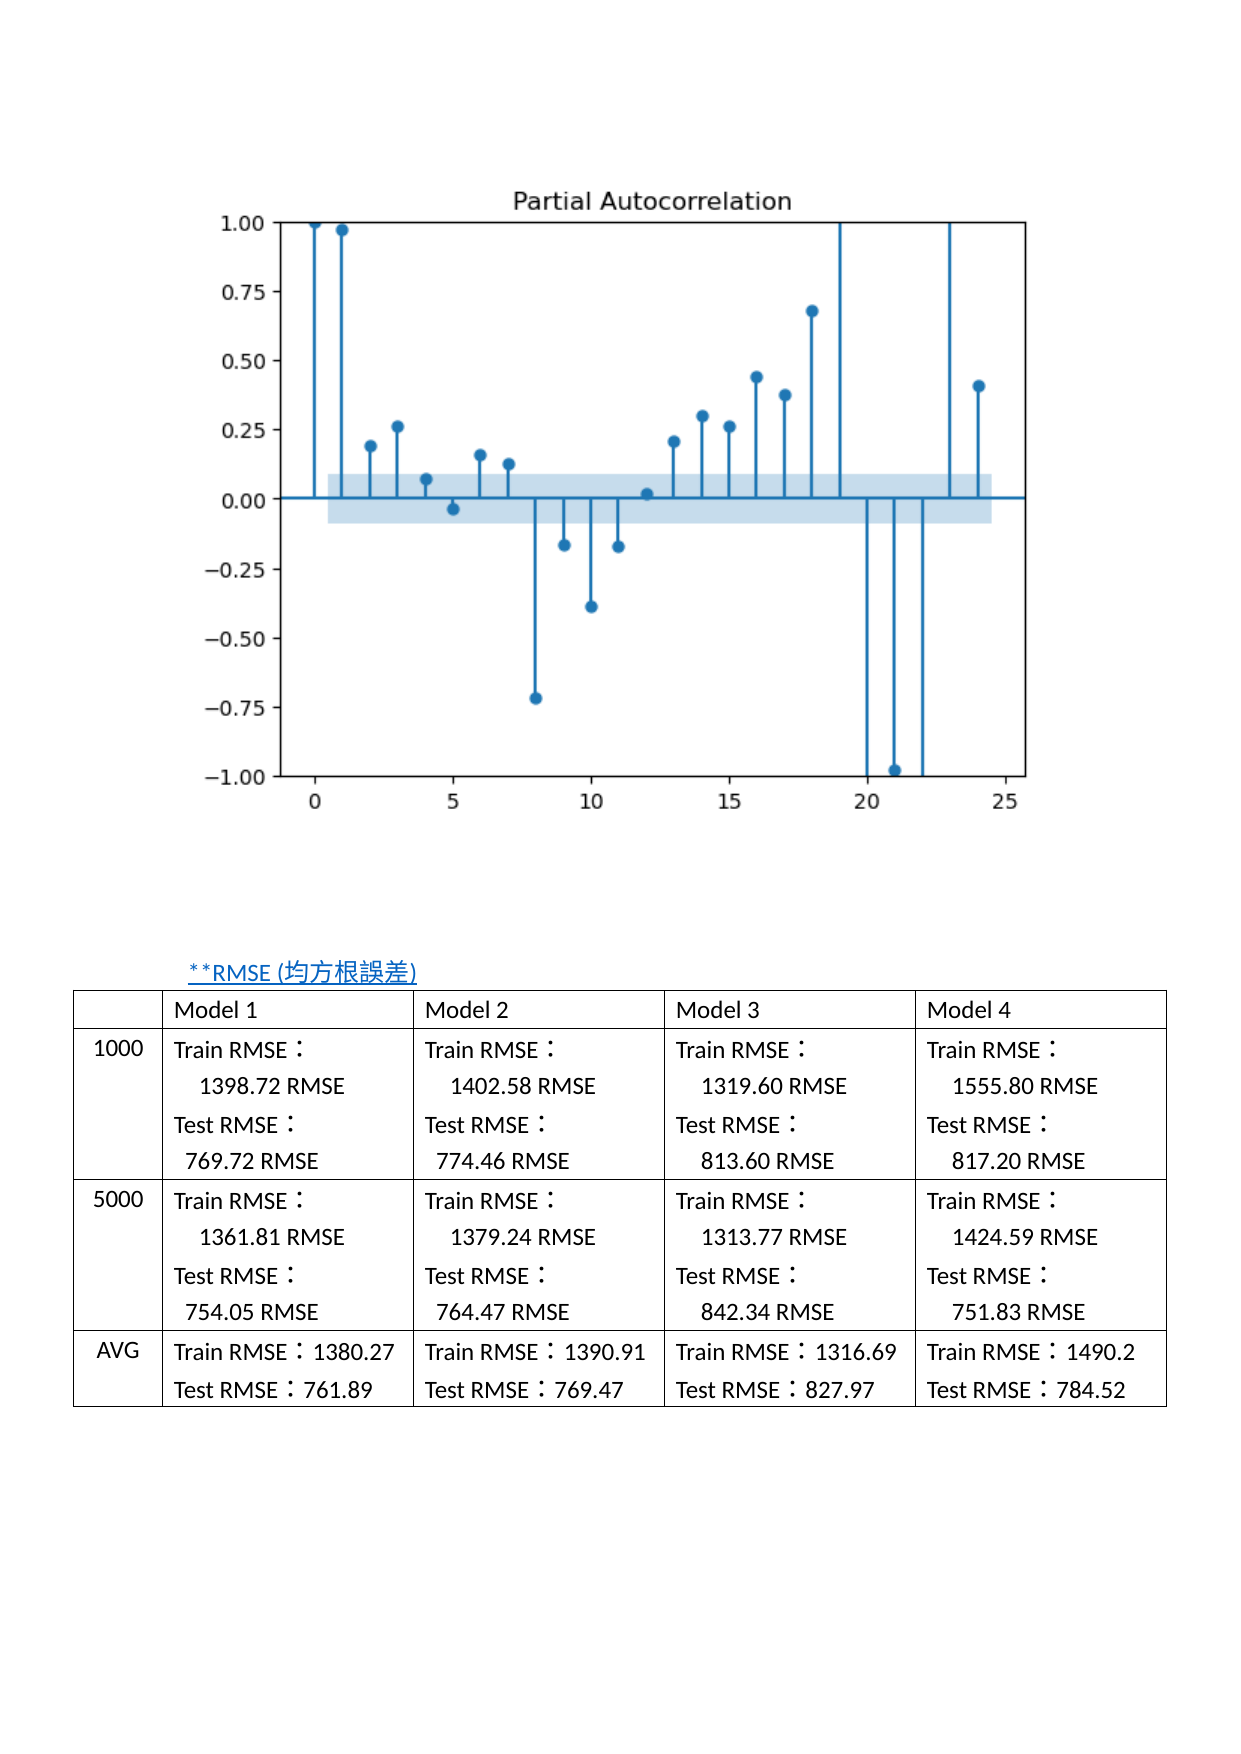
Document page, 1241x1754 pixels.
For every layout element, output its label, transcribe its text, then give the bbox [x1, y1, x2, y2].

table_cell Train RMSE： 1398.72 RMSE Test RMSE： 769.72 RMSE [163, 1029, 413, 1179]
table_cell Train RMSE：1380.27 Test RMSE：761.89 [163, 1331, 413, 1406]
picture [187, 177, 1040, 827]
table_header [74, 991, 162, 1028]
table_cell Train RMSE： 1313.77 RMSE Test RMSE： 842.34 RMSE [665, 1180, 915, 1330]
table_cell Train RMSE： 1402.58 RMSE Test RMSE： 774.46 RMSE [414, 1029, 664, 1179]
text **RMSE (均方根誤差) [187, 952, 1053, 989]
table_header Model 4 [916, 991, 1166, 1028]
table_cell Train RMSE： 1361.81 RMSE Test RMSE： 754.05 RMSE [163, 1180, 413, 1330]
table_cell Train RMSE： 1379.24 RMSE Test RMSE： 764.47 RMSE [414, 1180, 664, 1330]
table_cell Train RMSE：1490.2 Test RMSE：784.52 [916, 1331, 1166, 1406]
table_cell Train RMSE： 1319.60 RMSE Test RMSE： 813.60 RMSE [665, 1029, 915, 1179]
table_cell Train RMSE：1316.69 Test RMSE：827.97 [665, 1331, 915, 1406]
table_cell 5000 [74, 1180, 162, 1330]
table_cell Train RMSE： 1555.80 RMSE Test RMSE： 817.20 RMSE [916, 1029, 1166, 1179]
table_header Model 3 [665, 991, 915, 1028]
table_cell Train RMSE：1390.91 Test RMSE：769.47 [414, 1331, 664, 1406]
table_header Model 2 [414, 991, 664, 1028]
table_cell 1000 [74, 1029, 162, 1179]
table_cell AVG [74, 1331, 162, 1406]
table_header Model 1 [163, 991, 413, 1028]
table_cell Train RMSE： 1424.59 RMSE Test RMSE： 751.83 RMSE [916, 1180, 1166, 1330]
